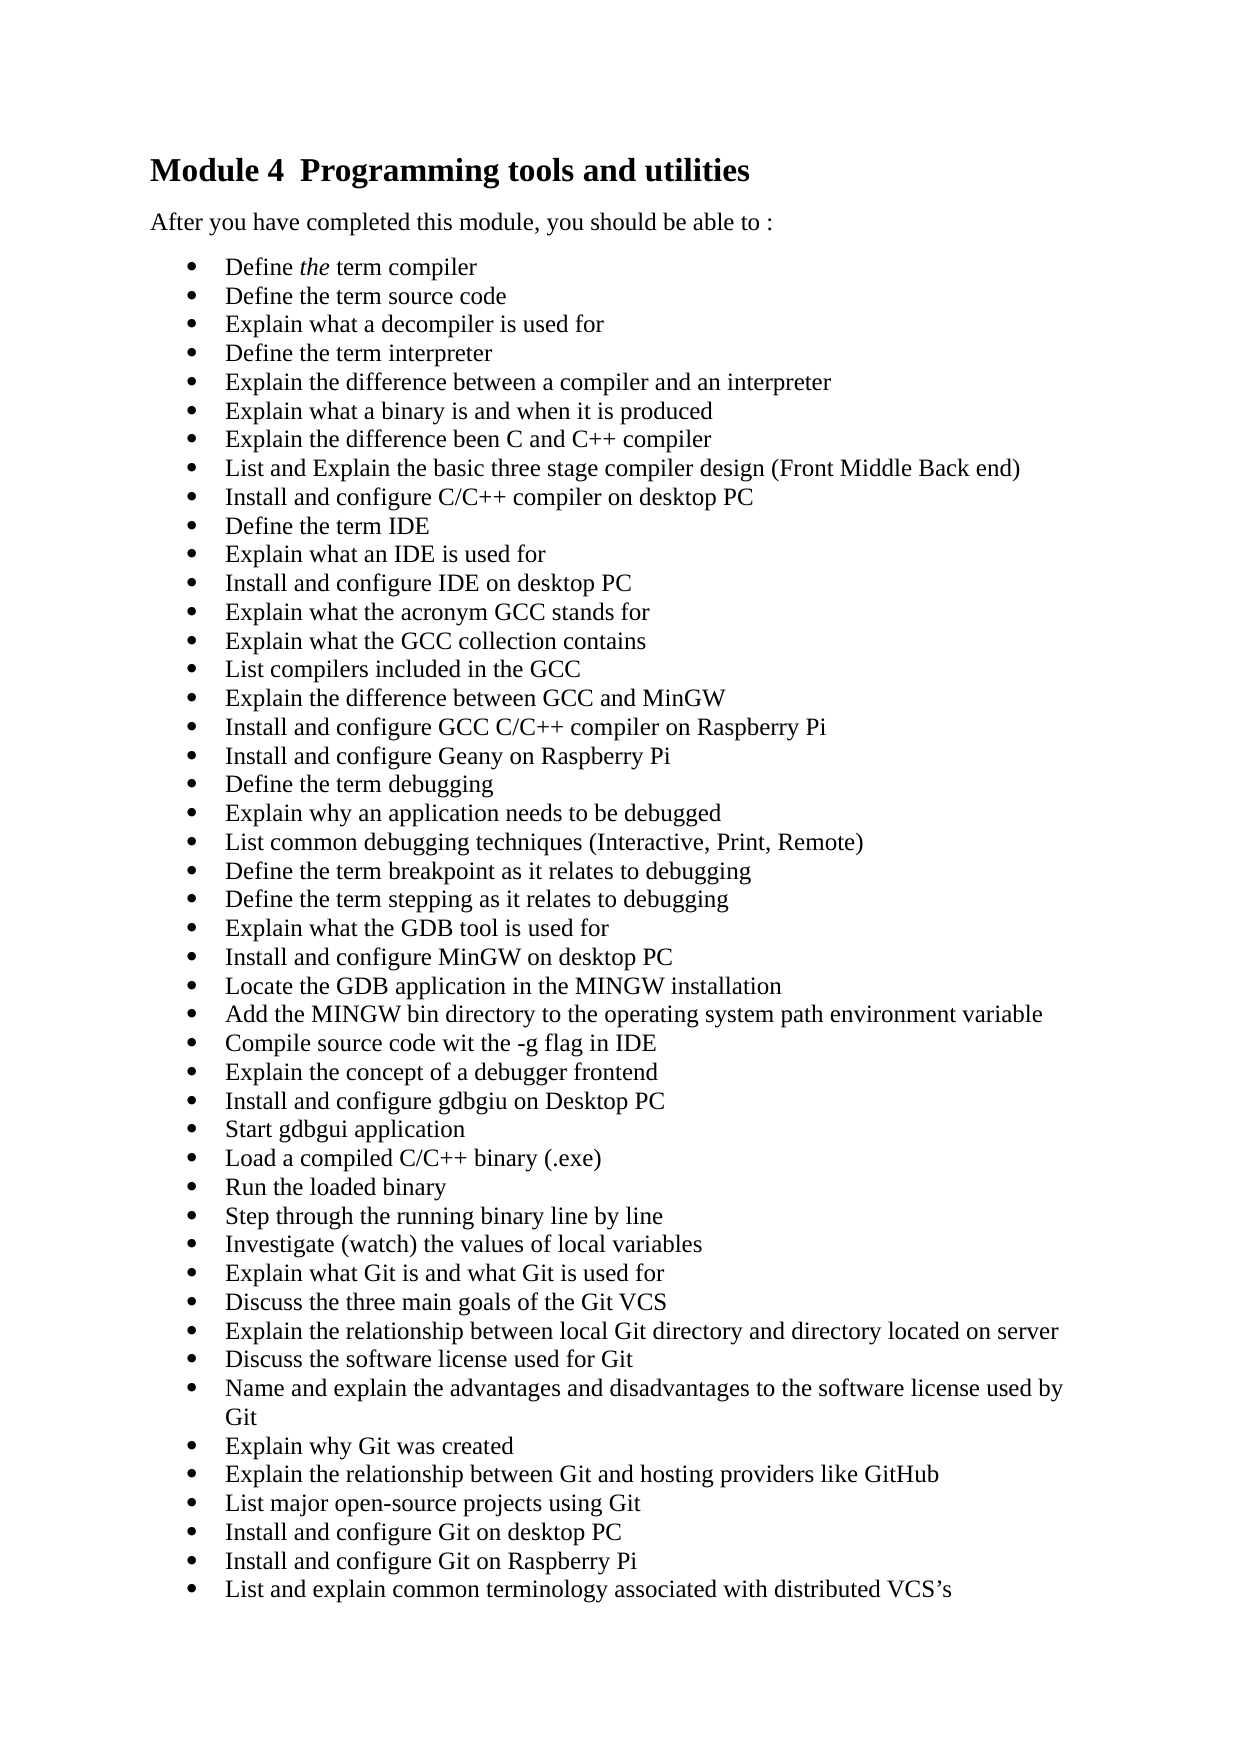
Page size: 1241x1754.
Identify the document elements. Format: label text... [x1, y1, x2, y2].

list List and explain common terminology associated with distributed VCS’s [187, 1574, 1090, 1603]
list Name and explain the advantages and disadvantages to the software license used by Git [187, 1373, 1090, 1431]
list Discuss the three main goals of the Git VCS [187, 1287, 1090, 1316]
list Discuss the software license used for Git [187, 1344, 1090, 1373]
list List major open-source projects using Git [187, 1488, 1090, 1517]
list Load a compiled C/C++ binary (.exe) [187, 1143, 1090, 1172]
list Explain what the acronym GCC stands for [187, 597, 1090, 626]
list Explain the relationship between local Git directory and directory located on server [187, 1316, 1090, 1344]
list Install and configure MinGW on desktop PC [187, 942, 1090, 971]
list List common debugging techniques (Interactive, Print, Remote) [187, 827, 1090, 856]
list Explain the relationship between Git and hosting providers like GitHub [187, 1459, 1090, 1488]
list Explain what the GCC collection contains [187, 626, 1090, 654]
list Explain what a binary is and when it is produced [187, 396, 1090, 424]
text After you have completed this module, you should be able to : [150, 207, 1090, 235]
list Install and configure IDE on desktop PC [187, 568, 1090, 597]
list Compile source code wit the -g flag in IDE [187, 1028, 1090, 1057]
list Explain the difference been C and C++ compiler [187, 424, 1090, 453]
list Define the term IDE [187, 511, 1090, 539]
list Explain what an IDE is used for [187, 539, 1090, 568]
list Step through the running binary line by line [187, 1201, 1090, 1229]
list Explain why an application needs to be debugged [187, 798, 1090, 827]
list Investigate (watch) the values of local variables [187, 1229, 1090, 1258]
list Install and configure GCC C/C++ compiler on Raspberry Pi [187, 712, 1090, 741]
list List compilers included in the GCC [187, 654, 1090, 683]
list Start gdbgui application [187, 1114, 1090, 1143]
list Explain what the GDB tool is used for [187, 913, 1090, 942]
list Add the MINGW bin directory to the operating system path environment variable [187, 999, 1090, 1028]
list Define the term breakpoint as it relates to debugging [187, 856, 1090, 884]
list Install and configure Git on Raspberry Pi [187, 1546, 1090, 1574]
list Define the term interpreter [187, 338, 1090, 367]
list List and Explain the basic three stage compiler design (Front Middle Back end) [187, 453, 1090, 482]
list Explain the difference between a compiler and an interpreter [187, 367, 1090, 396]
list Explain what a decompiler is used for [187, 309, 1090, 338]
list Explain the difference between GCC and MinGW [187, 683, 1090, 712]
list Install and configure C/C++ compiler on desktop PC [187, 482, 1090, 511]
list Explain the concept of a debugger frontend [187, 1057, 1090, 1086]
list Run the loaded binary [187, 1172, 1090, 1201]
subtitle Module 4 Programming tools and utilities [150, 150, 1090, 188]
list Install and configure Git on desktop PC [187, 1517, 1090, 1546]
list Install and configure gdbgiu on Desktop PC [187, 1086, 1090, 1114]
list Install and configure Geany on Raspberry Pi [187, 741, 1090, 769]
list Define the term source code [187, 281, 1090, 309]
list Explain what Git is and what Git is used for [187, 1258, 1090, 1287]
list Define the term compiler [187, 252, 1090, 281]
list Define the term stepping as it relates to debugging [187, 884, 1090, 913]
list Define the term debugging [187, 769, 1090, 798]
list Locate the GDB application in the MINGW installation [187, 971, 1090, 999]
list Explain why Git was created [187, 1431, 1090, 1459]
